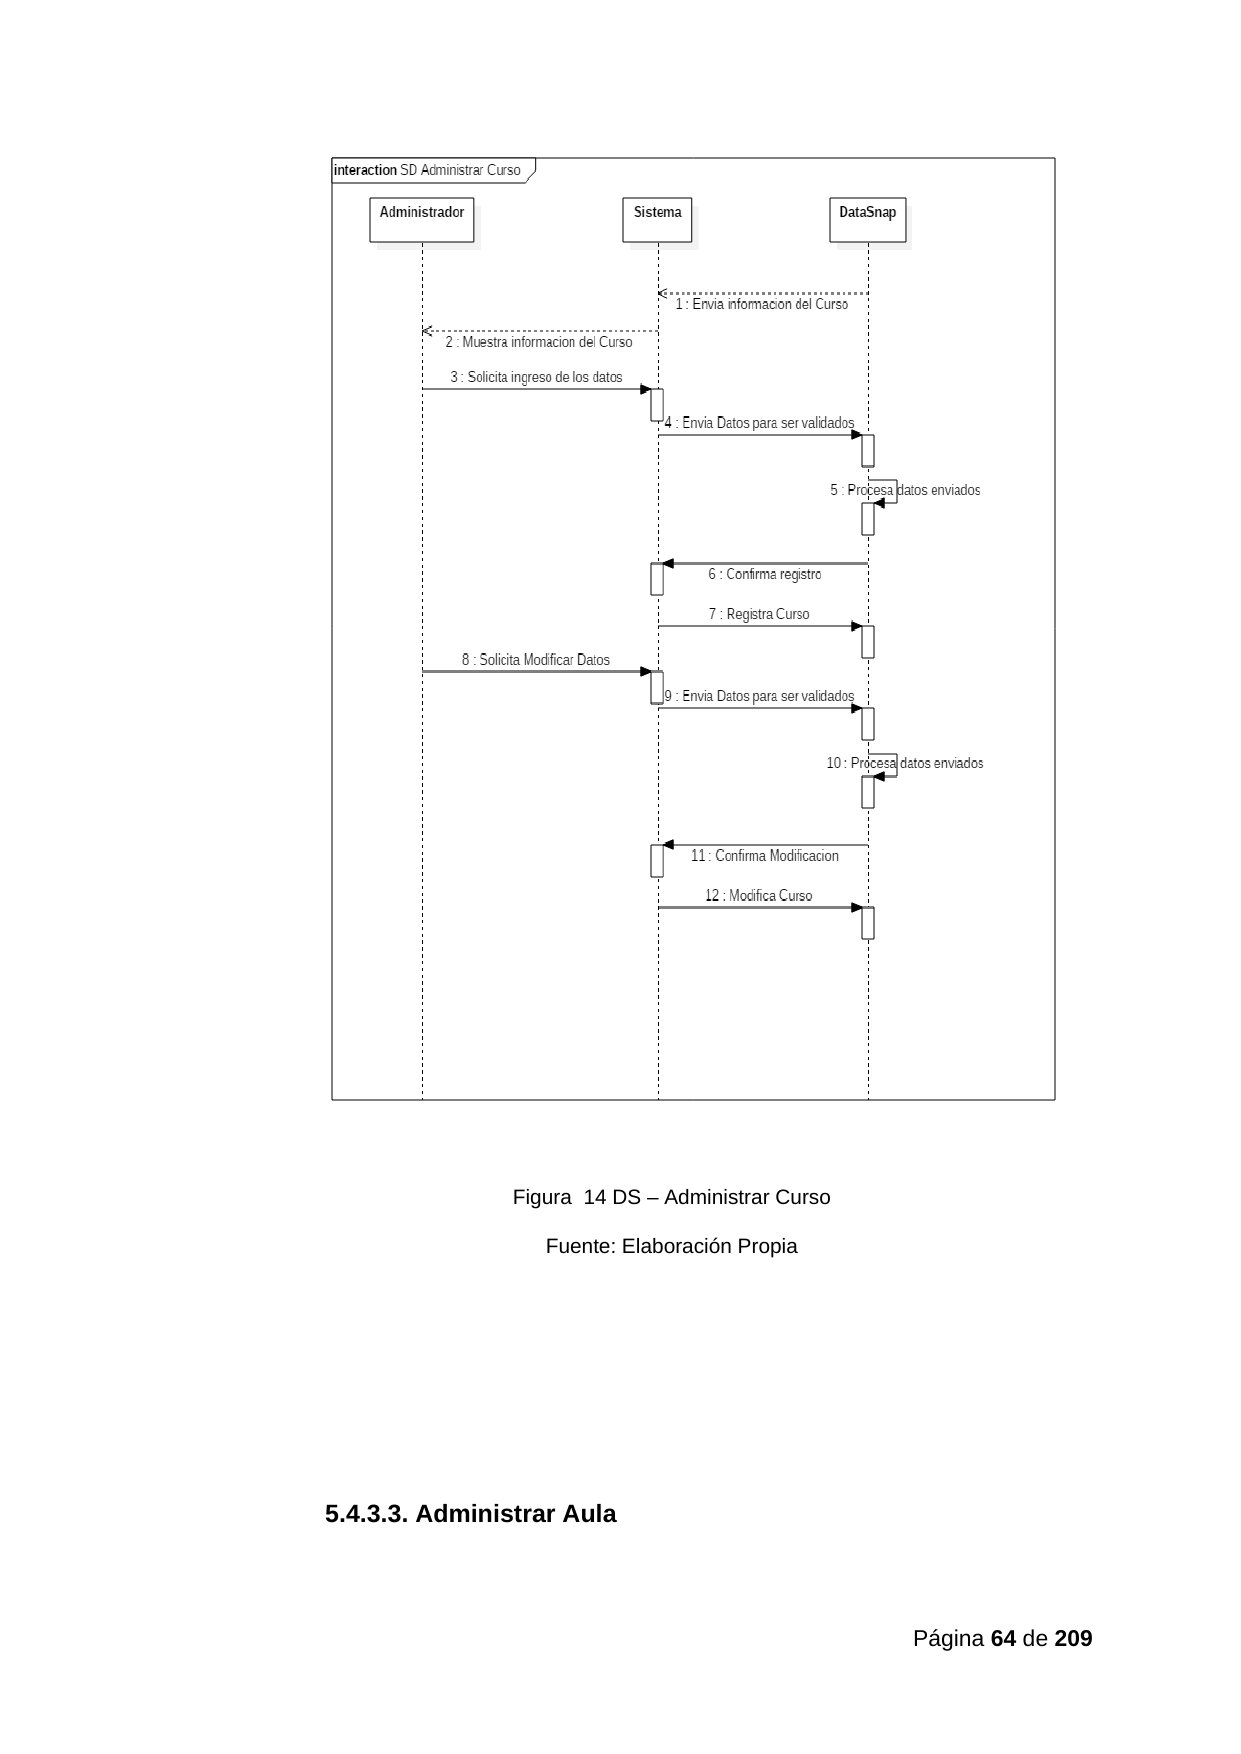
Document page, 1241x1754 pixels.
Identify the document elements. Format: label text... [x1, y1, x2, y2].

picture [322, 147, 1093, 1146]
text Fuente: Elaboración Propia [177, 1234, 1092, 1258]
text 5.4.3.3. Administrar Aula [251, 1499, 1092, 1528]
